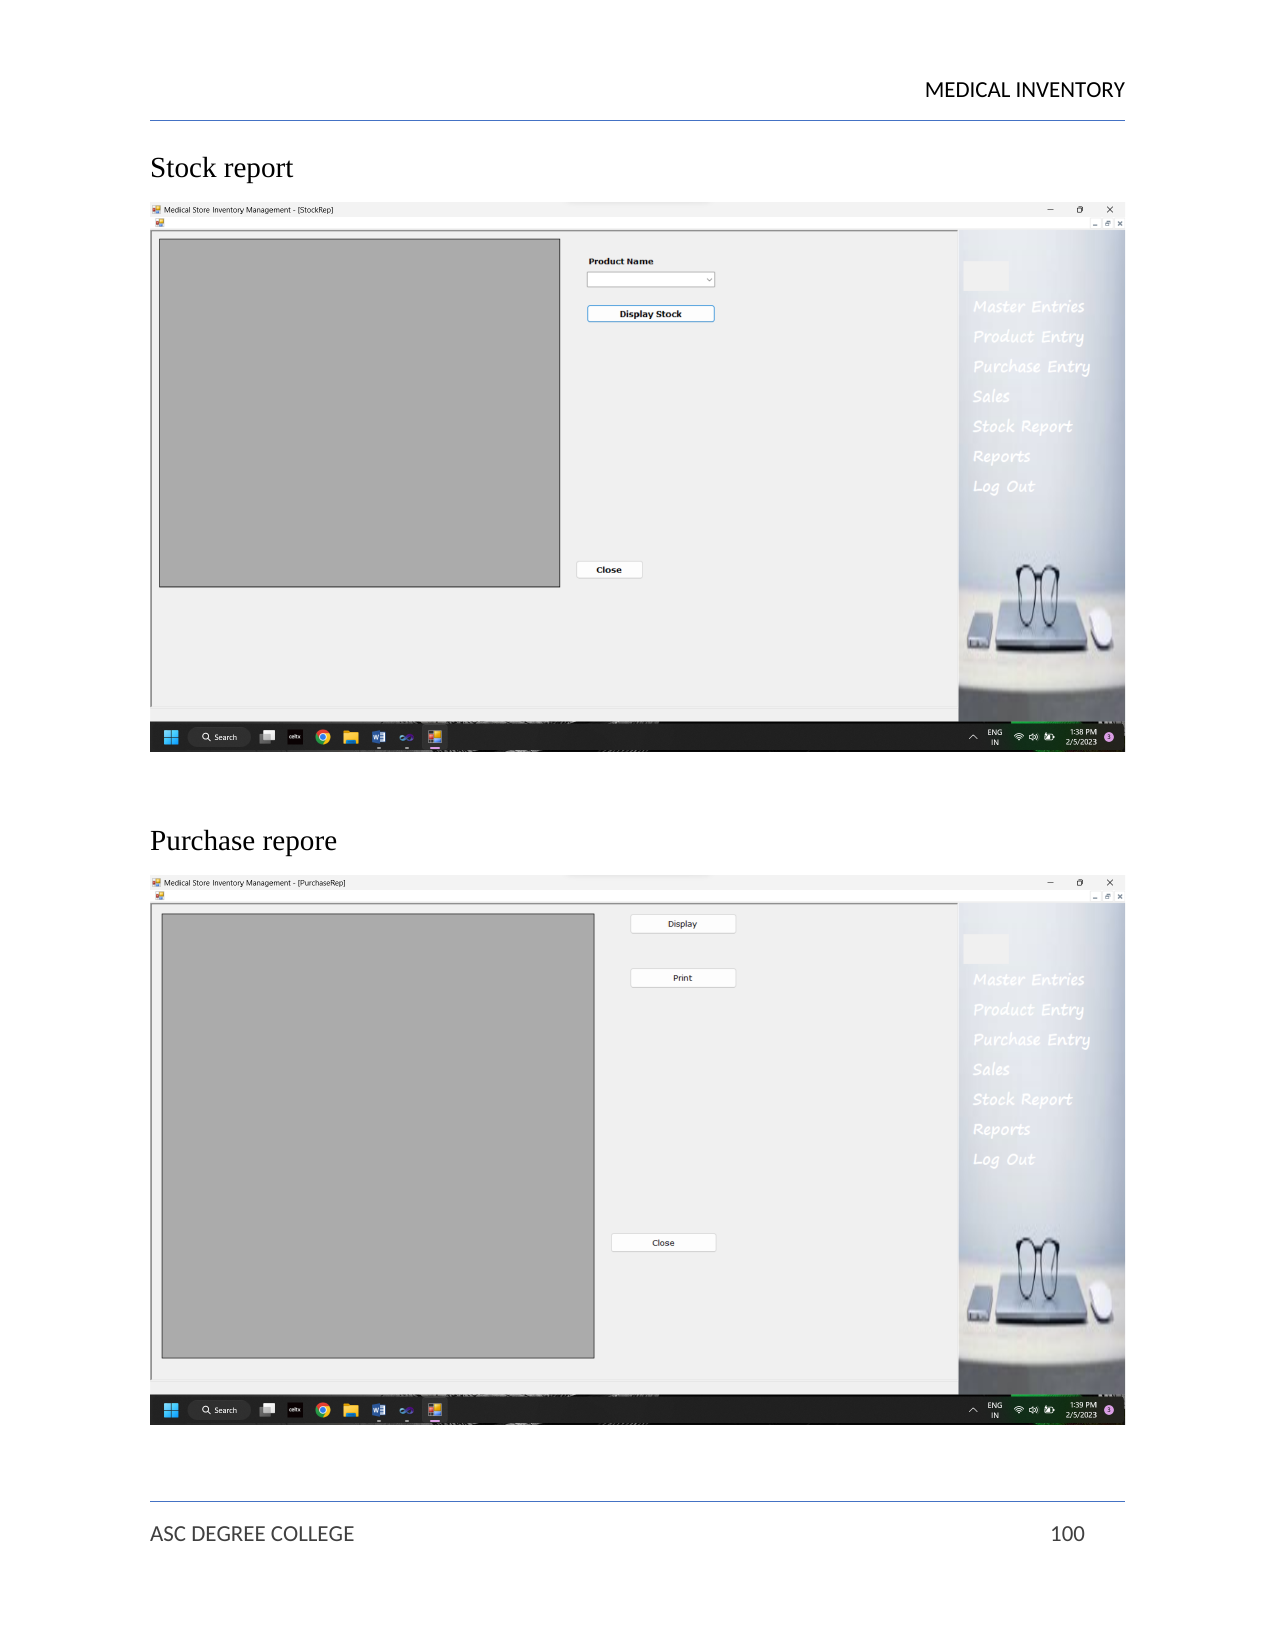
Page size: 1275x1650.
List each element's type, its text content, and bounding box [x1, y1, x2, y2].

picture [150, 202, 1125, 752]
text Stock report [150, 150, 1125, 183]
picture [150, 875, 1125, 1425]
text Purchase repore [150, 823, 1125, 856]
